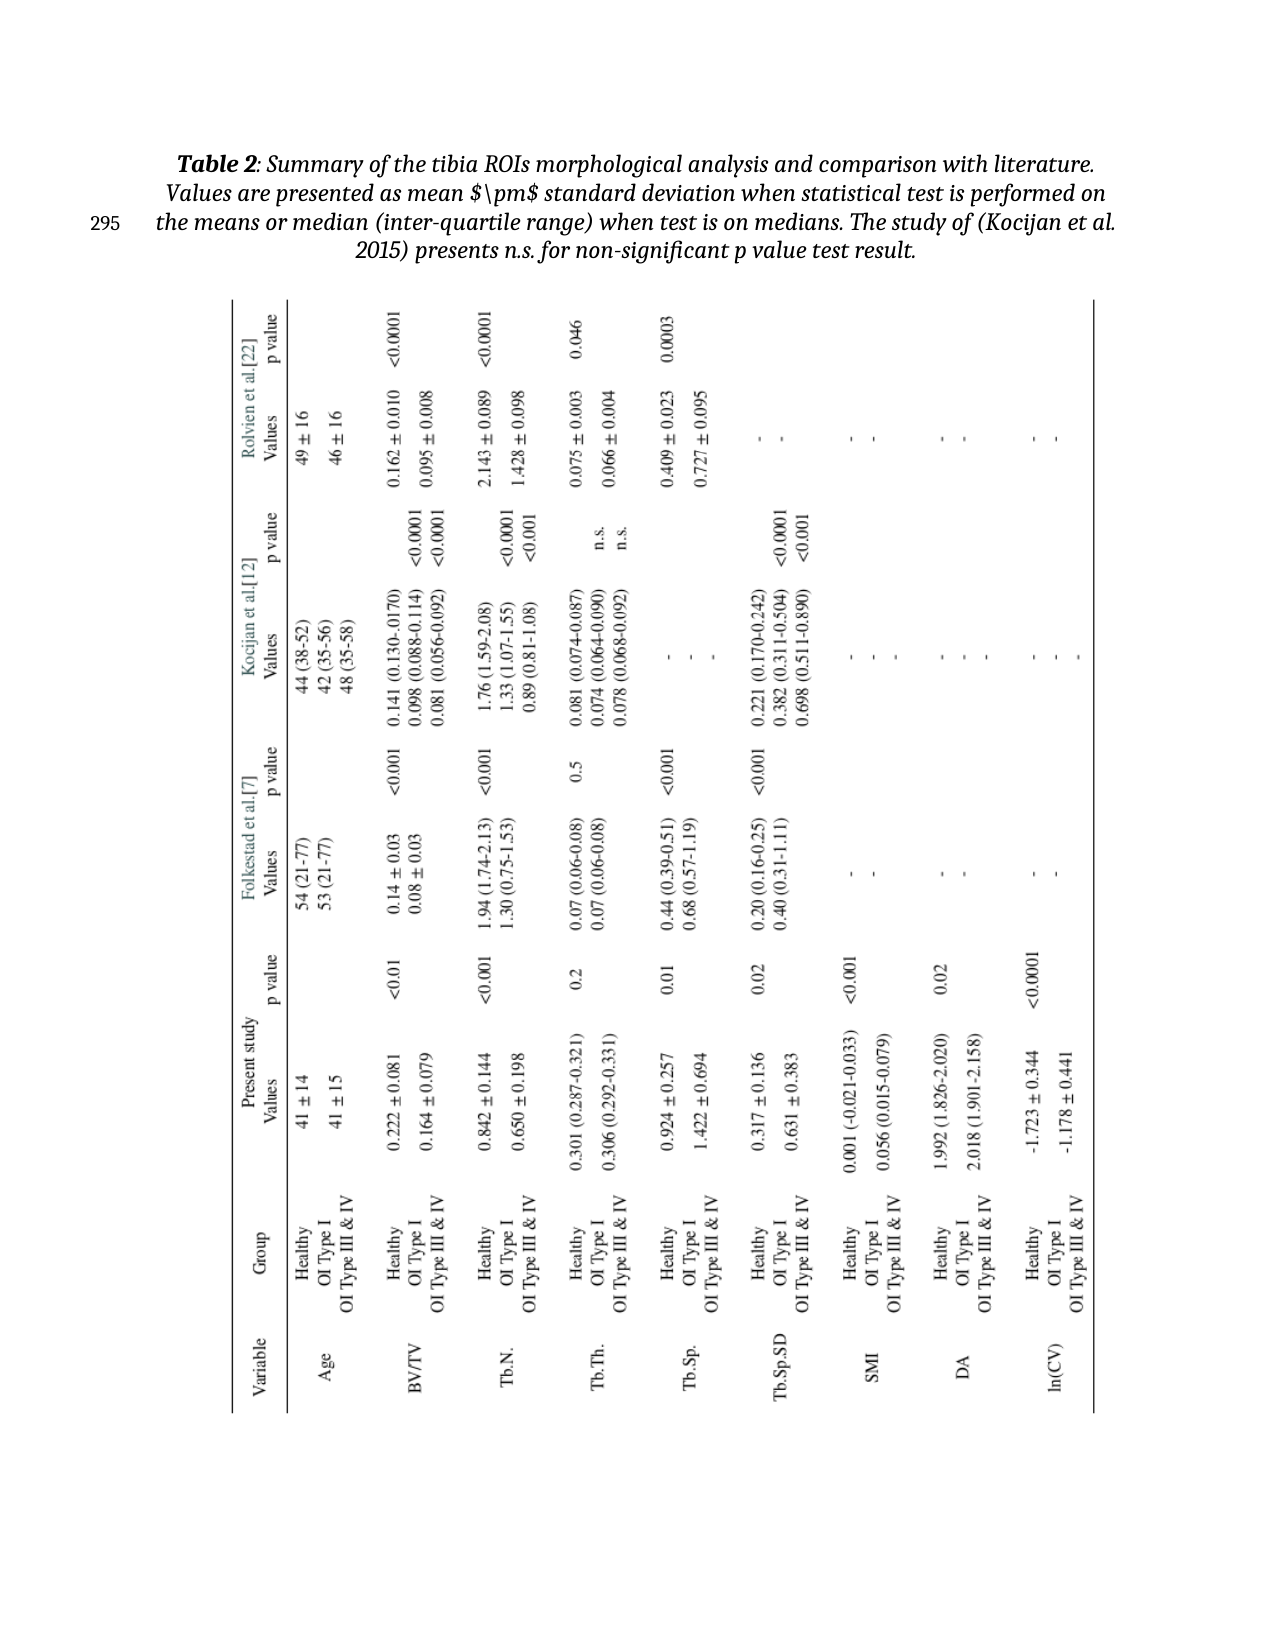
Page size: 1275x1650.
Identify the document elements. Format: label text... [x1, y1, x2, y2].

picture [226, 292, 1100, 1420]
text Table 2: Summary of the tibia ROIs morphological analysis and comparison with literature. Values are presented as mean $\pm$ standard deviation when statistical test is performed on the means or median (inter-quartile range) when test is on medians. The study of (Kocijan et al. 2015) presents n.s. for non-significant p value test result. [150, 150, 1125, 265]
table_header [191, 278, 1128, 1476]
